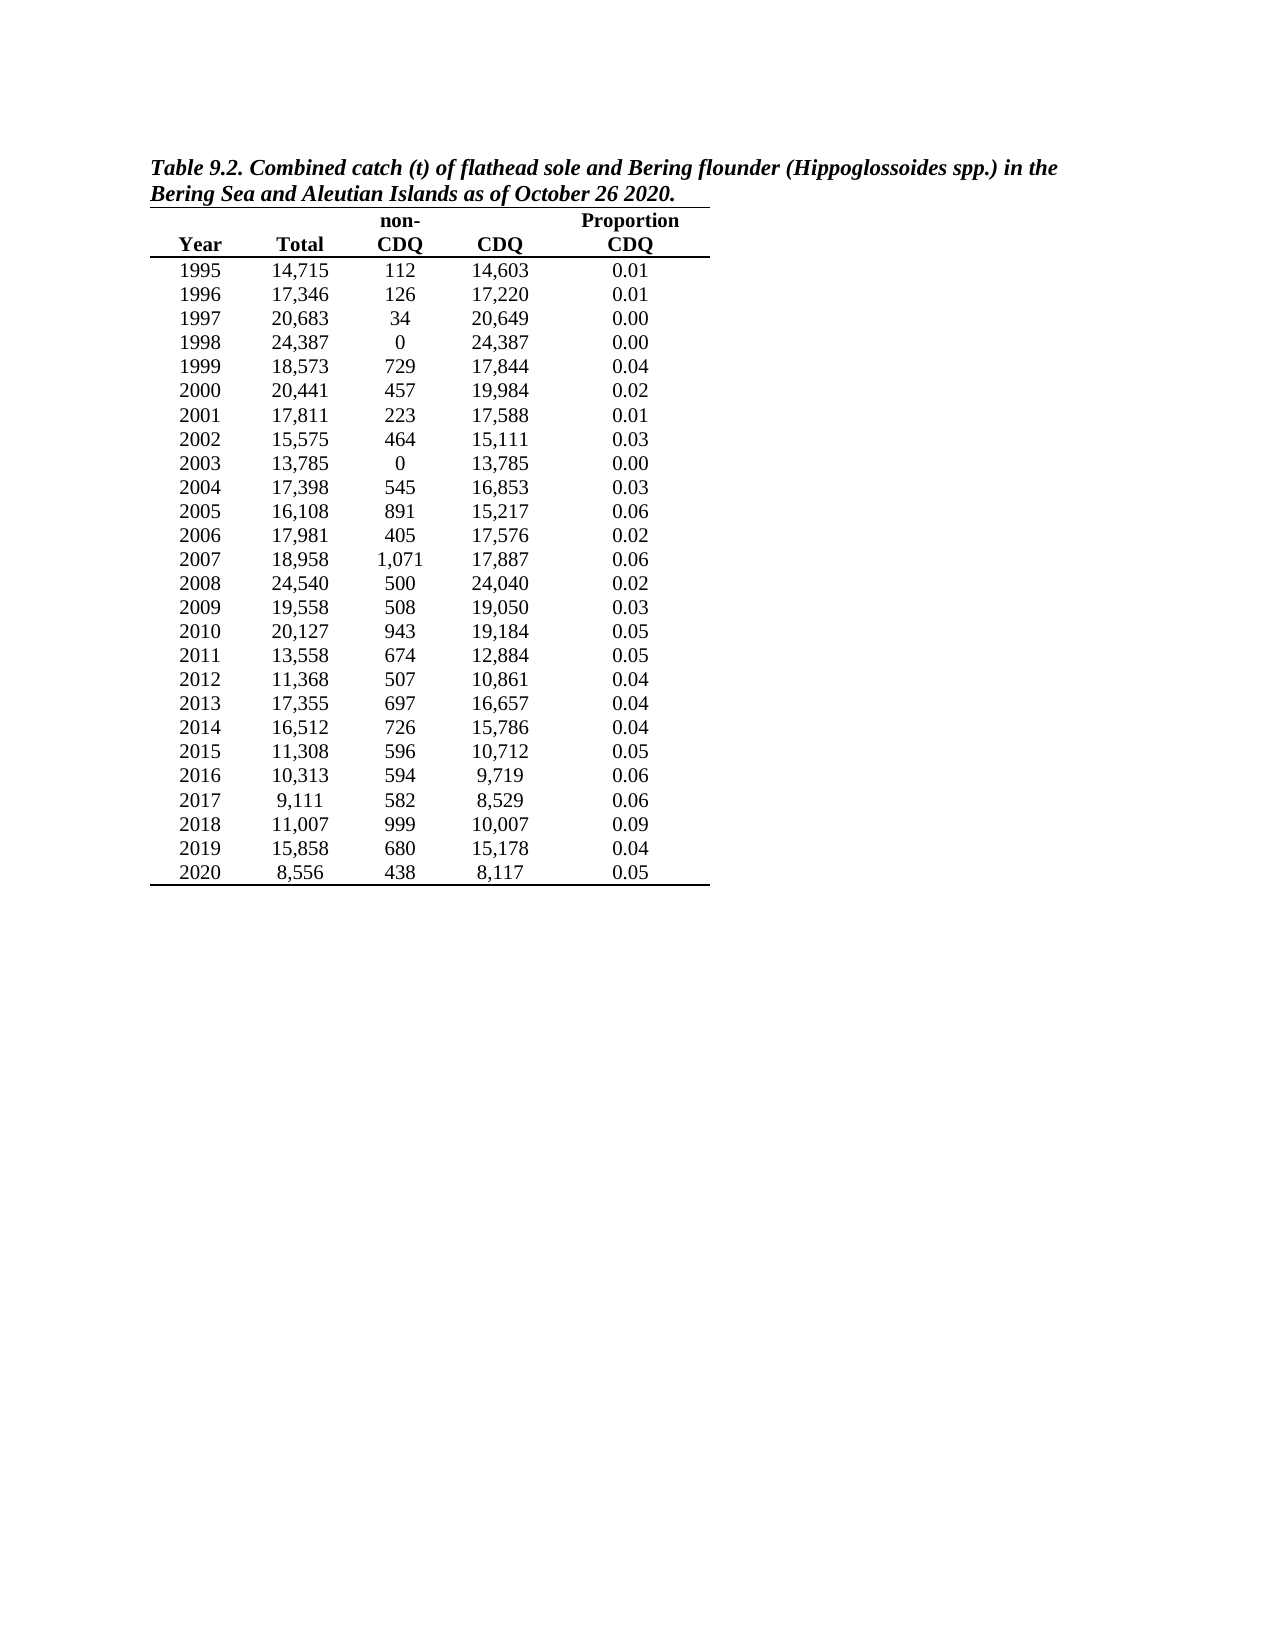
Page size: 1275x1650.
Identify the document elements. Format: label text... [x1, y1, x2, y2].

table_cell 582 [350, 788, 450, 812]
table_cell 0.04 [550, 667, 710, 691]
table_cell 17,887 [450, 547, 550, 571]
table_cell 0.04 [550, 354, 710, 378]
table_cell 464 [350, 427, 450, 451]
table_cell 2009 [150, 595, 250, 619]
table_cell 17,844 [450, 354, 550, 378]
table_cell 16,108 [250, 499, 350, 523]
table_cell 2013 [150, 691, 250, 715]
table_cell 15,217 [450, 499, 550, 523]
table_cell 34 [350, 306, 450, 330]
table_cell 8,529 [450, 788, 550, 812]
table_cell 0.05 [550, 619, 710, 643]
table_cell 0.01 [550, 258, 710, 282]
table_header non-CDQ [350, 208, 450, 256]
table_cell 13,785 [450, 451, 550, 475]
table_cell 223 [350, 403, 450, 427]
table_cell 17,355 [250, 691, 350, 715]
table_cell 2003 [150, 451, 250, 475]
table_cell 2014 [150, 715, 250, 739]
table_cell 0.06 [550, 547, 710, 571]
table_cell 0.04 [550, 836, 710, 860]
table_cell 14,603 [450, 258, 550, 282]
table_cell 1998 [150, 330, 250, 354]
table_cell 2005 [150, 499, 250, 523]
table_cell 20,683 [250, 306, 350, 330]
table_header Year [150, 208, 250, 256]
table_cell 17,398 [250, 475, 350, 499]
table_cell 10,007 [450, 812, 550, 836]
table_cell 17,981 [250, 523, 350, 547]
table_cell 545 [350, 475, 450, 499]
table_cell 15,858 [250, 836, 350, 860]
table_cell 17,220 [450, 282, 550, 306]
table_cell 11,308 [250, 739, 350, 763]
table_cell 17,588 [450, 403, 550, 427]
table_cell 674 [350, 643, 450, 667]
table_cell 2001 [150, 403, 250, 427]
table_cell 9,719 [450, 764, 550, 787]
table_cell 2006 [150, 523, 250, 547]
table_cell 2015 [150, 739, 250, 763]
table_cell 1997 [150, 306, 250, 330]
table_cell 438 [350, 860, 450, 884]
table_cell 0.04 [550, 691, 710, 715]
table_cell 1995 [150, 258, 250, 282]
table_cell 999 [350, 812, 450, 836]
table_cell 17,576 [450, 523, 550, 547]
table_cell 697 [350, 691, 450, 715]
table_cell 0.03 [550, 427, 710, 451]
table_cell 16,853 [450, 475, 550, 499]
table_cell 2016 [150, 764, 250, 787]
table_cell 2017 [150, 788, 250, 812]
table_cell 0.02 [550, 379, 710, 402]
table_cell 11,007 [250, 812, 350, 836]
table_cell 17,346 [250, 282, 350, 306]
table_cell 0.05 [550, 860, 710, 884]
table_cell 0 [350, 330, 450, 354]
table_cell 729 [350, 354, 450, 378]
table_cell 8,117 [450, 860, 550, 884]
table_cell 507 [350, 667, 450, 691]
table_cell 1996 [150, 282, 250, 306]
table_cell 0.02 [550, 571, 710, 595]
table_cell 0.04 [550, 715, 710, 739]
table_cell 943 [350, 619, 450, 643]
table_cell 2004 [150, 475, 250, 499]
table_cell 20,127 [250, 619, 350, 643]
table_cell 0.02 [550, 523, 710, 547]
table_cell 20,441 [250, 379, 350, 402]
table_cell 0.03 [550, 475, 710, 499]
table_cell 19,184 [450, 619, 550, 643]
table_cell 17,811 [250, 403, 350, 427]
table_cell 405 [350, 523, 450, 547]
table_cell 0.06 [550, 788, 710, 812]
table_cell 24,040 [450, 571, 550, 595]
table_cell 0.05 [550, 739, 710, 763]
table_cell 10,861 [450, 667, 550, 691]
table_cell 24,387 [450, 330, 550, 354]
table_cell 2011 [150, 643, 250, 667]
table_cell 0.00 [550, 306, 710, 330]
table_cell 24,387 [250, 330, 350, 354]
table_cell 15,575 [250, 427, 350, 451]
table_cell 12,884 [450, 643, 550, 667]
table_cell 0.01 [550, 403, 710, 427]
table_cell 726 [350, 715, 450, 739]
table_cell 594 [350, 764, 450, 787]
table_header Proportion CDQ [550, 208, 710, 256]
table_cell 2010 [150, 619, 250, 643]
table_cell 0.03 [550, 595, 710, 619]
table_cell 9,111 [250, 788, 350, 812]
table_cell 0.00 [550, 451, 710, 475]
table_cell 1999 [150, 354, 250, 378]
table_cell 13,785 [250, 451, 350, 475]
table_cell 112 [350, 258, 450, 282]
table_cell 2019 [150, 836, 250, 860]
table_cell 13,558 [250, 643, 350, 667]
table_cell 126 [350, 282, 450, 306]
table_cell 8,556 [250, 860, 350, 884]
table_cell 0.06 [550, 764, 710, 787]
table_cell 16,657 [450, 691, 550, 715]
table_cell 15,111 [450, 427, 550, 451]
table_cell 508 [350, 595, 450, 619]
table_cell 18,958 [250, 547, 350, 571]
table_cell 2020 [150, 860, 250, 884]
table_cell 0.01 [550, 282, 710, 306]
table_cell 19,984 [450, 379, 550, 402]
table_cell 18,573 [250, 354, 350, 378]
table_cell 11,368 [250, 667, 350, 691]
table_cell 596 [350, 739, 450, 763]
table_cell 10,712 [450, 739, 550, 763]
table_cell 14,715 [250, 258, 350, 282]
table_cell 2012 [150, 667, 250, 691]
table_cell 19,050 [450, 595, 550, 619]
table_cell 10,313 [250, 764, 350, 787]
table_header Total [250, 208, 350, 256]
table_cell 1,071 [350, 547, 450, 571]
table_cell 0 [350, 451, 450, 475]
table_cell 680 [350, 836, 450, 860]
table_cell 0.06 [550, 499, 710, 523]
table_cell 20,649 [450, 306, 550, 330]
table_cell 24,540 [250, 571, 350, 595]
table_cell 2018 [150, 812, 250, 836]
table_cell 15,786 [450, 715, 550, 739]
table_cell 2000 [150, 379, 250, 402]
table_cell 0.09 [550, 812, 710, 836]
table_cell 2008 [150, 571, 250, 595]
table_cell 0.00 [550, 330, 710, 354]
table_cell 16,512 [250, 715, 350, 739]
table_cell 2002 [150, 427, 250, 451]
text Table 9.2. Combined catch (t) of flathead sole and Bering flounder (Hippoglossoides spp.) in the Bering Sea and Aleutian Islands as of October 26 2020. [150, 154, 1125, 207]
table_cell 457 [350, 379, 450, 402]
table_cell 500 [350, 571, 450, 595]
table_cell 0.05 [550, 643, 710, 667]
table_cell 2007 [150, 547, 250, 571]
table_cell 891 [350, 499, 450, 523]
table_cell 15,178 [450, 836, 550, 860]
table_header CDQ [450, 208, 550, 256]
table_cell 19,558 [250, 595, 350, 619]
